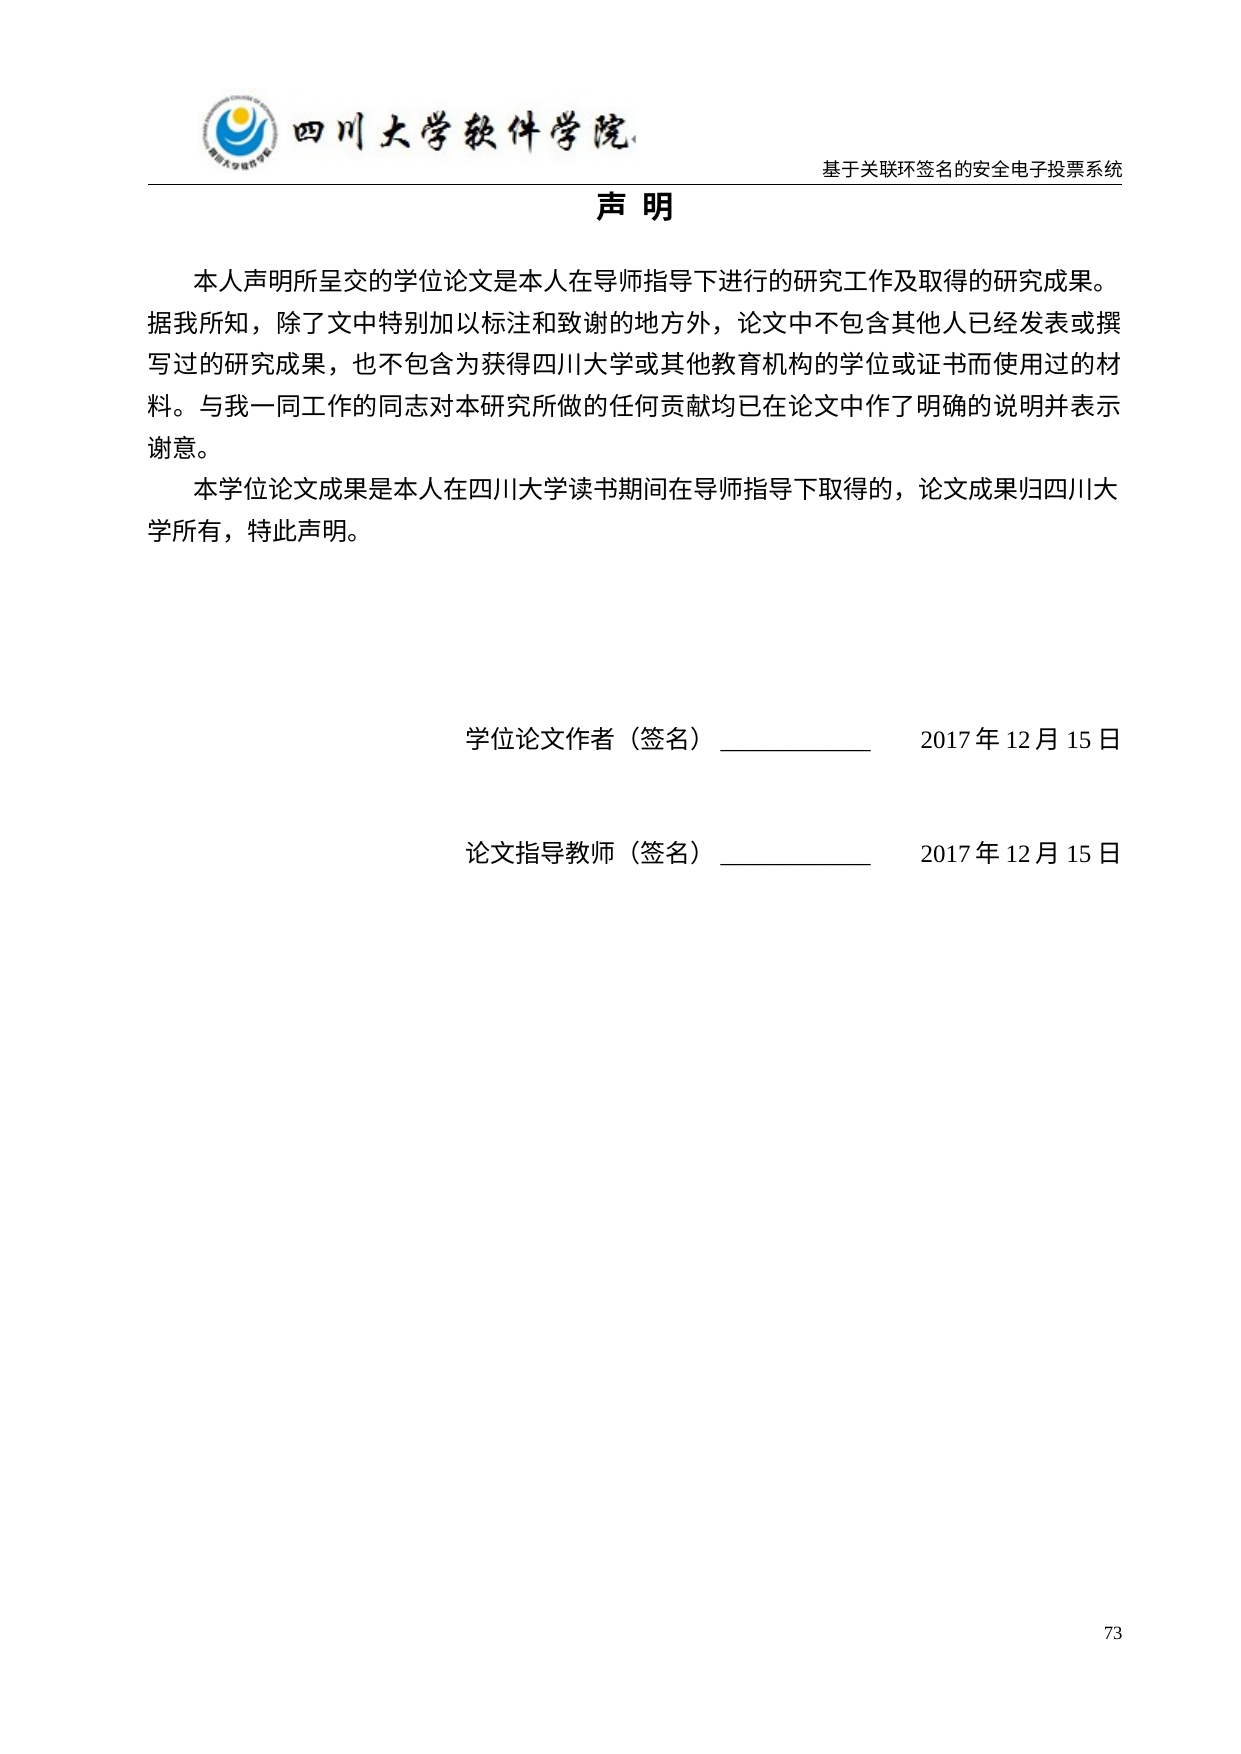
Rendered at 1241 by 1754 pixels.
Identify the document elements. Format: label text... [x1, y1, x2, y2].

text 论文指导教师（签名） ____________ 2017年12月 15 日 [148, 829, 1122, 871]
text 本学位论文成果是本人在四川大学读书期间在导师指导下取得的，论文成果归四川大学所有，特此声明。 [148, 466, 1122, 549]
subtitle 声 明 [148, 185, 1122, 227]
text 学位论文作者（签名） ____________ 2017年12月 15 日 [148, 716, 1122, 757]
picture [197, 88, 639, 177]
text 本人声明所呈交的学位论文是本人在导师指导下进行的研究工作及取得的研究成果。据我所知，除了文中特别加以标注和致谢的地方外，论文中不包含其他人已经发表或撰写过的研究成果，也不包含为获得四川大学或其他教育机构的学位或证书而使用过的材料。与我一同工作的同志对本研究所做的任何贡献均已在论文中作了明确的说明并表示谢意。 [148, 257, 1122, 466]
